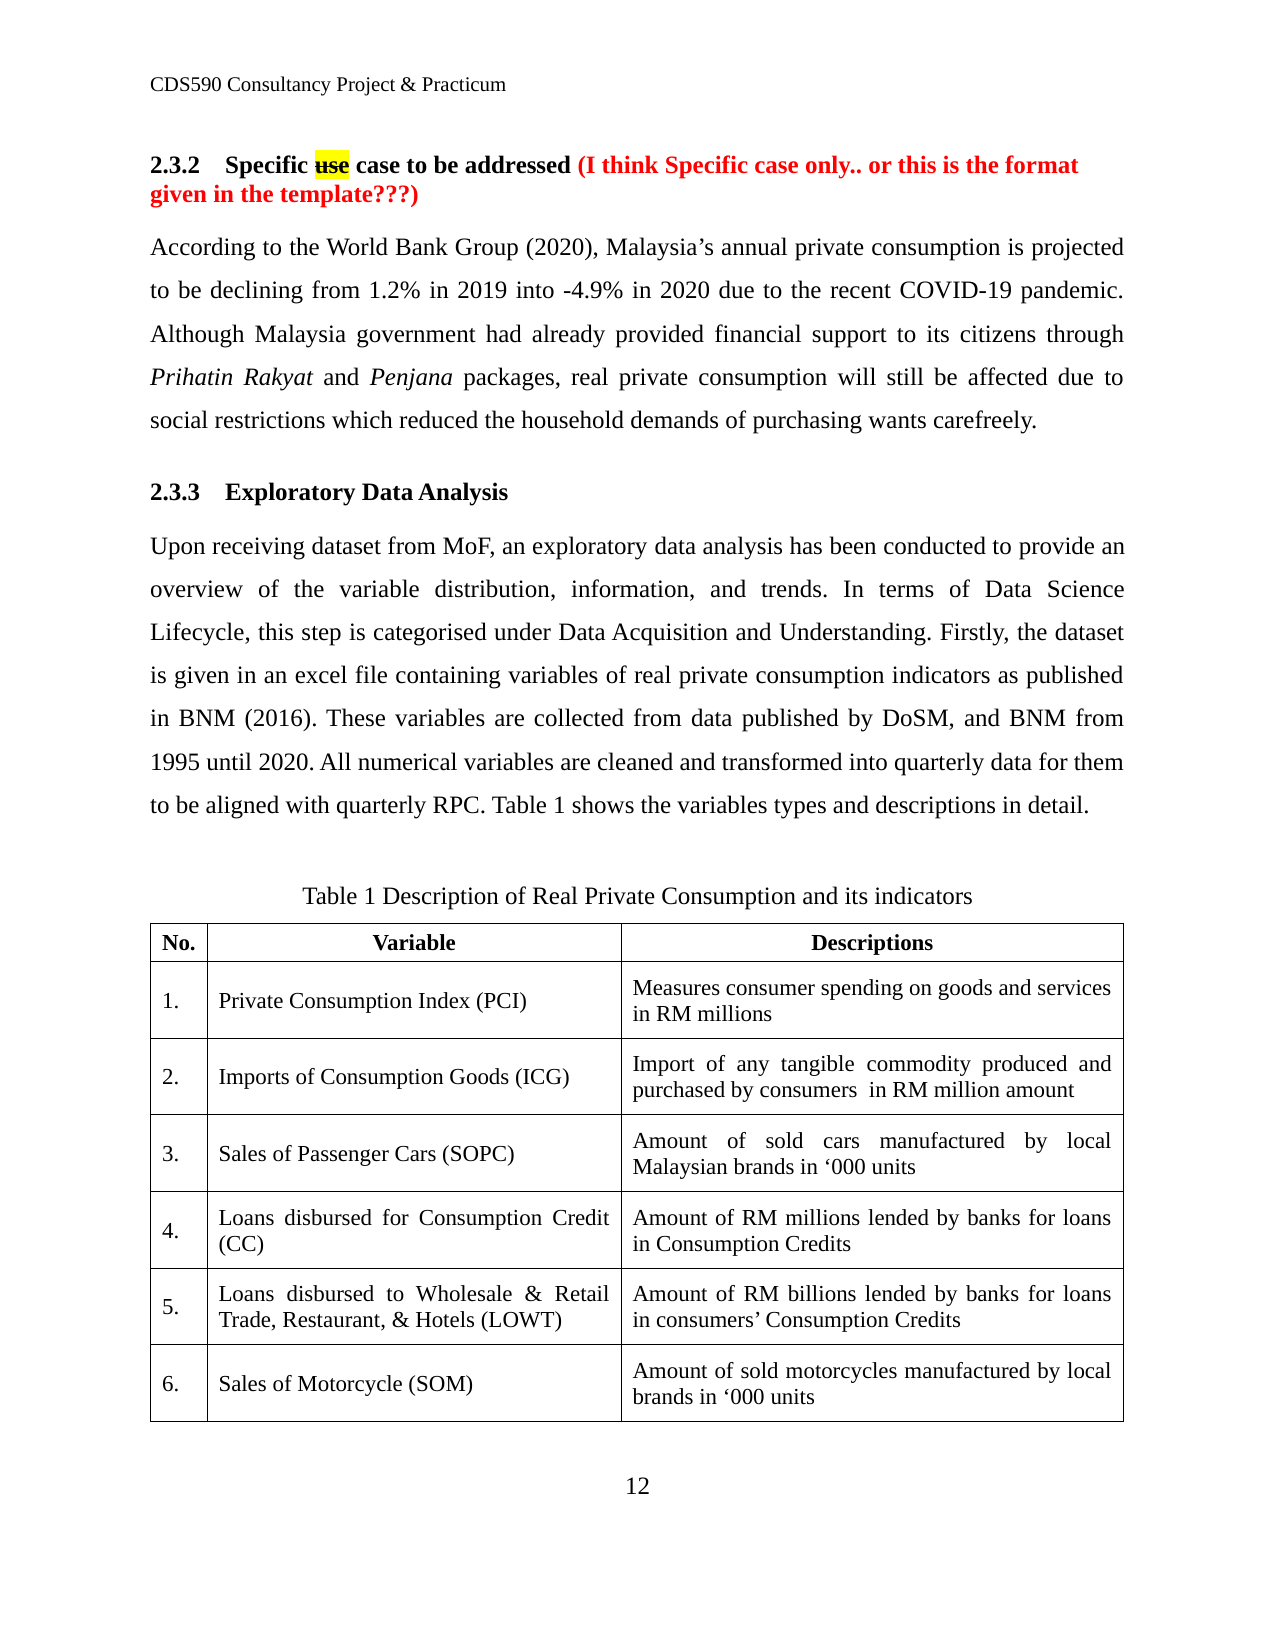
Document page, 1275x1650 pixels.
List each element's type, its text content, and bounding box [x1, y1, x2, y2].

table_cell Sales of Motorcycle (SOM) [208, 1345, 621, 1421]
table_cell 1. [151, 962, 207, 1038]
table_cell Sales of Passenger Cars (SOPC) [208, 1115, 621, 1191]
table_cell 5. [151, 1269, 207, 1344]
table_cell 3. [151, 1115, 207, 1191]
text According to the World Bank Group (2020), Malaysia’s annual private consumption is projected to be declining from 1.2% in 2019 into -4.9% in 2020 due to the recent COVID-19 pandemic. Although Malaysia government had already provided financial support to its citizens through Prihatin Rakyat and Penjana packages, real private consumption will still be affected due to social restrictions which reduced the household demands of purchasing wants carefreely. [150, 232, 1125, 434]
table_cell Loans disbursed to Wholesale & Retail Trade, Restaurant, & Hotels (LOWT) [208, 1269, 621, 1344]
table_cell Measures consumer spending on goods and services in RM millions [622, 962, 1123, 1038]
table_cell Amount of RM millions lended by banks for loans in Consumption Credits [622, 1192, 1123, 1268]
table_cell 6. [151, 1345, 207, 1421]
subtitle 2.3.3 Exploratory Data Analysis [150, 477, 1125, 506]
table_header No. [151, 924, 207, 961]
table_header Descriptions [622, 924, 1123, 961]
table_cell Amount of sold motorcycles manufactured by local brands in ‘000 units [622, 1345, 1123, 1421]
table_cell Import of any tangible commodity produced and purchased by consumers in RM million amount [622, 1039, 1123, 1114]
table_cell Amount of RM billions lended by banks for loans in consumers’ Consumption Credits [622, 1269, 1123, 1344]
subtitle Table 1 Description of Real Private Consumption and its indicators [150, 881, 1125, 910]
table_cell Loans disbursed for Consumption Credit (CC) [208, 1192, 621, 1268]
table_header Variable [208, 924, 621, 961]
text Upon receiving dataset from MoF, an exploratory data analysis has been conducted to provide an overview of the variable distribution, information, and trends. In terms of Data Science Lifecycle, this step is categorised under Data Acquisition and Understanding. Firstly, the dataset is given in an excel file containing variables of real private consumption indicators as published in BNM (2016). These variables are collected from data published by DoSM, and BNM from 1995 until 2020. All numerical variables are cleaned and transformed into quarterly data for them to be aligned with quarterly RPC. Table 1 shows the variables types and descriptions in detail. [150, 531, 1125, 818]
table_cell 2. [151, 1039, 207, 1114]
table_cell Amount of sold cars manufactured by local Malaysian brands in ‘000 units [622, 1115, 1123, 1191]
table_cell 4. [151, 1192, 207, 1268]
table_cell Imports of Consumption Goods (ICG) [208, 1039, 621, 1114]
table_cell Private Consumption Index (PCI) [208, 962, 621, 1038]
subtitle 2.3.2 Specific use case to be addressed (I think Specific case only.. or this is the format given in the template???) [150, 150, 1125, 207]
